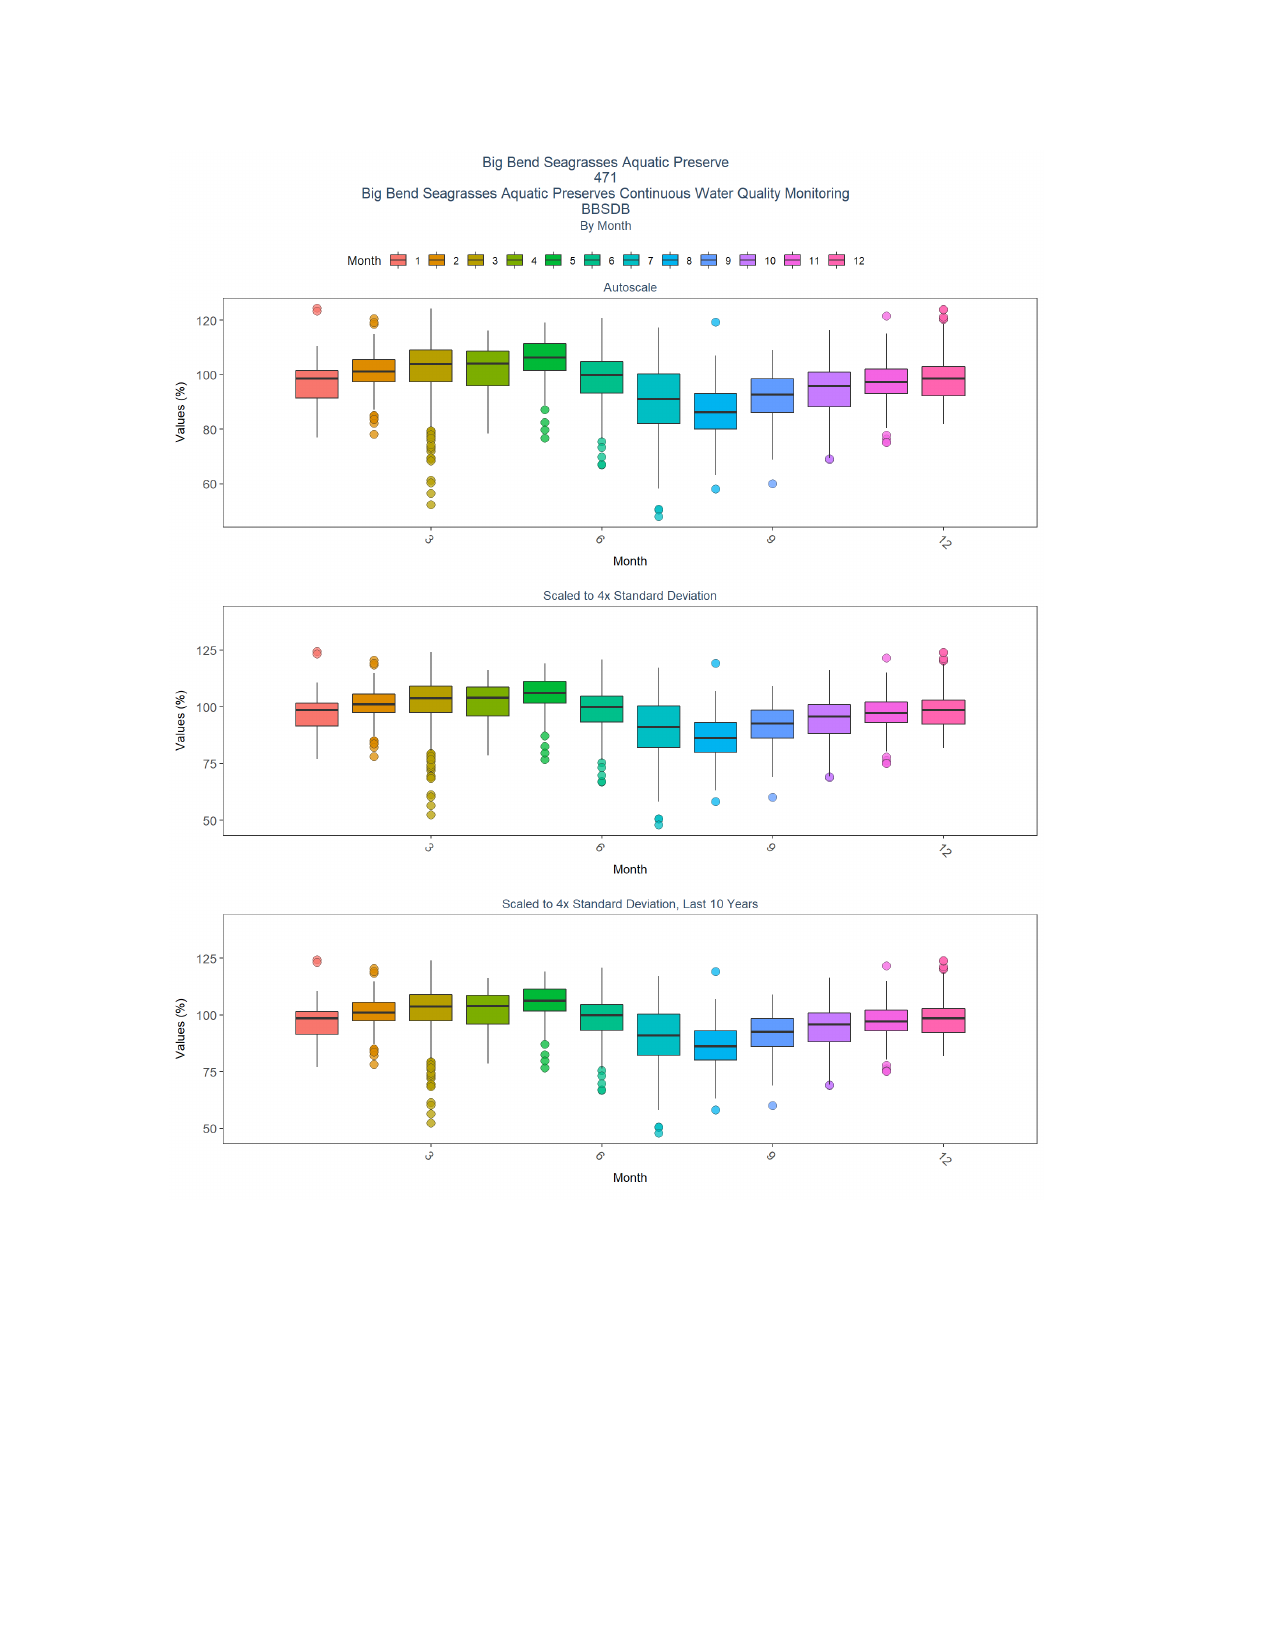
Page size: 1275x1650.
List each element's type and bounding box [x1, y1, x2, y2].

picture [168, 150, 1044, 1200]
